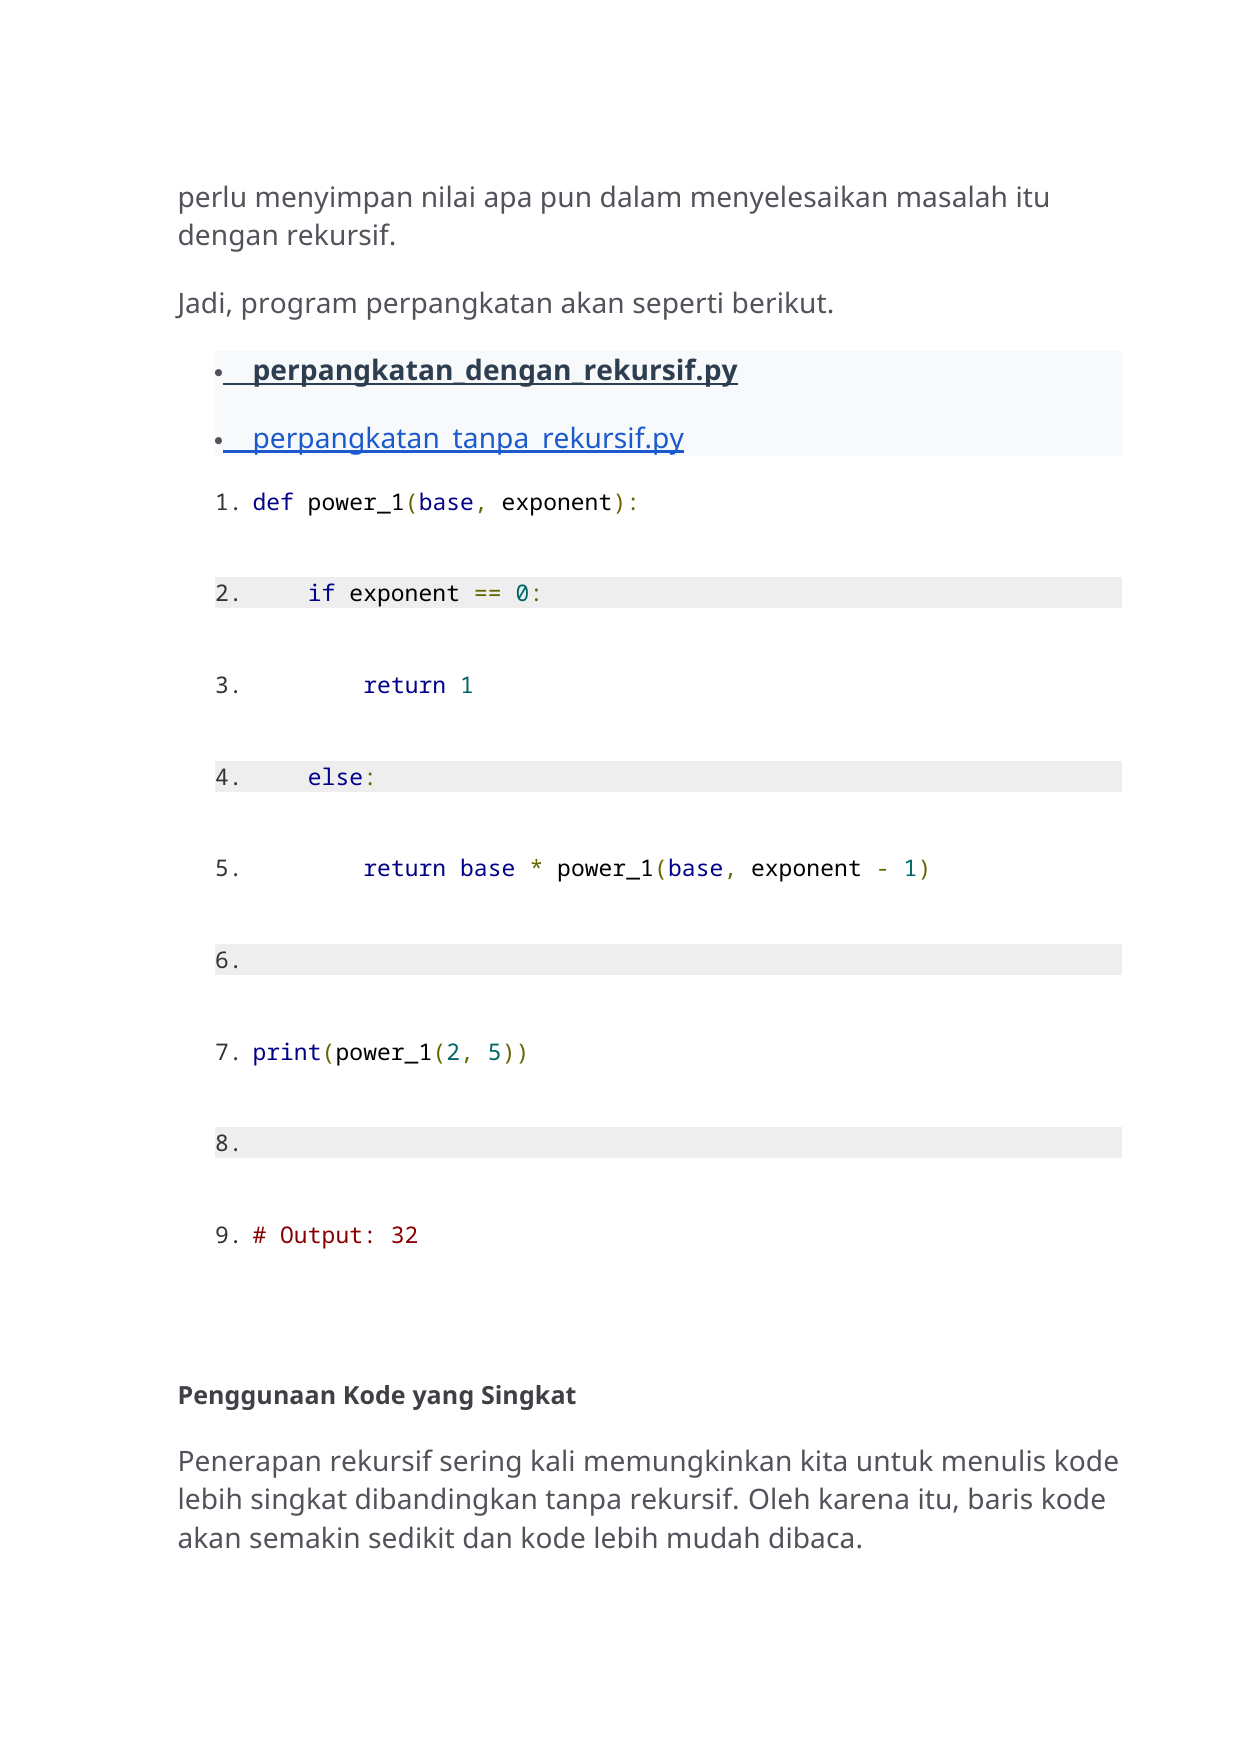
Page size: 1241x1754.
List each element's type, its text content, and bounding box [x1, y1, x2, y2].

list def power_1(base, exponent): [215, 486, 1122, 517]
list return base * power_1(base, exponent - 1) [215, 852, 1122, 883]
list perpangkatan_tanpa_rekursif.py [215, 418, 1122, 456]
text Penerapan rekursif sering kali memungkinkan kita untuk menulis kode lebih singkat dibandingkan tanpa rekursif. Oleh karena itu, baris kode akan semakin sedikit dan kode lebih mudah dibaca. [177, 1441, 1122, 1556]
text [177, 177, 1122, 254]
list else: [215, 761, 1122, 792]
text Jadi, program perpangkatan akan seperti berikut. [177, 283, 1122, 321]
subtitle Penggunaan Kode yang Singkat [177, 1378, 1122, 1412]
list return 1 [215, 669, 1122, 700]
list print(power_1(2, 5)) [215, 1036, 1122, 1067]
list if exponent == 0: [215, 577, 1122, 608]
list perpangkatan_dengan_rekursif.py [215, 351, 1122, 389]
list # Output: 32 [215, 1219, 1122, 1250]
